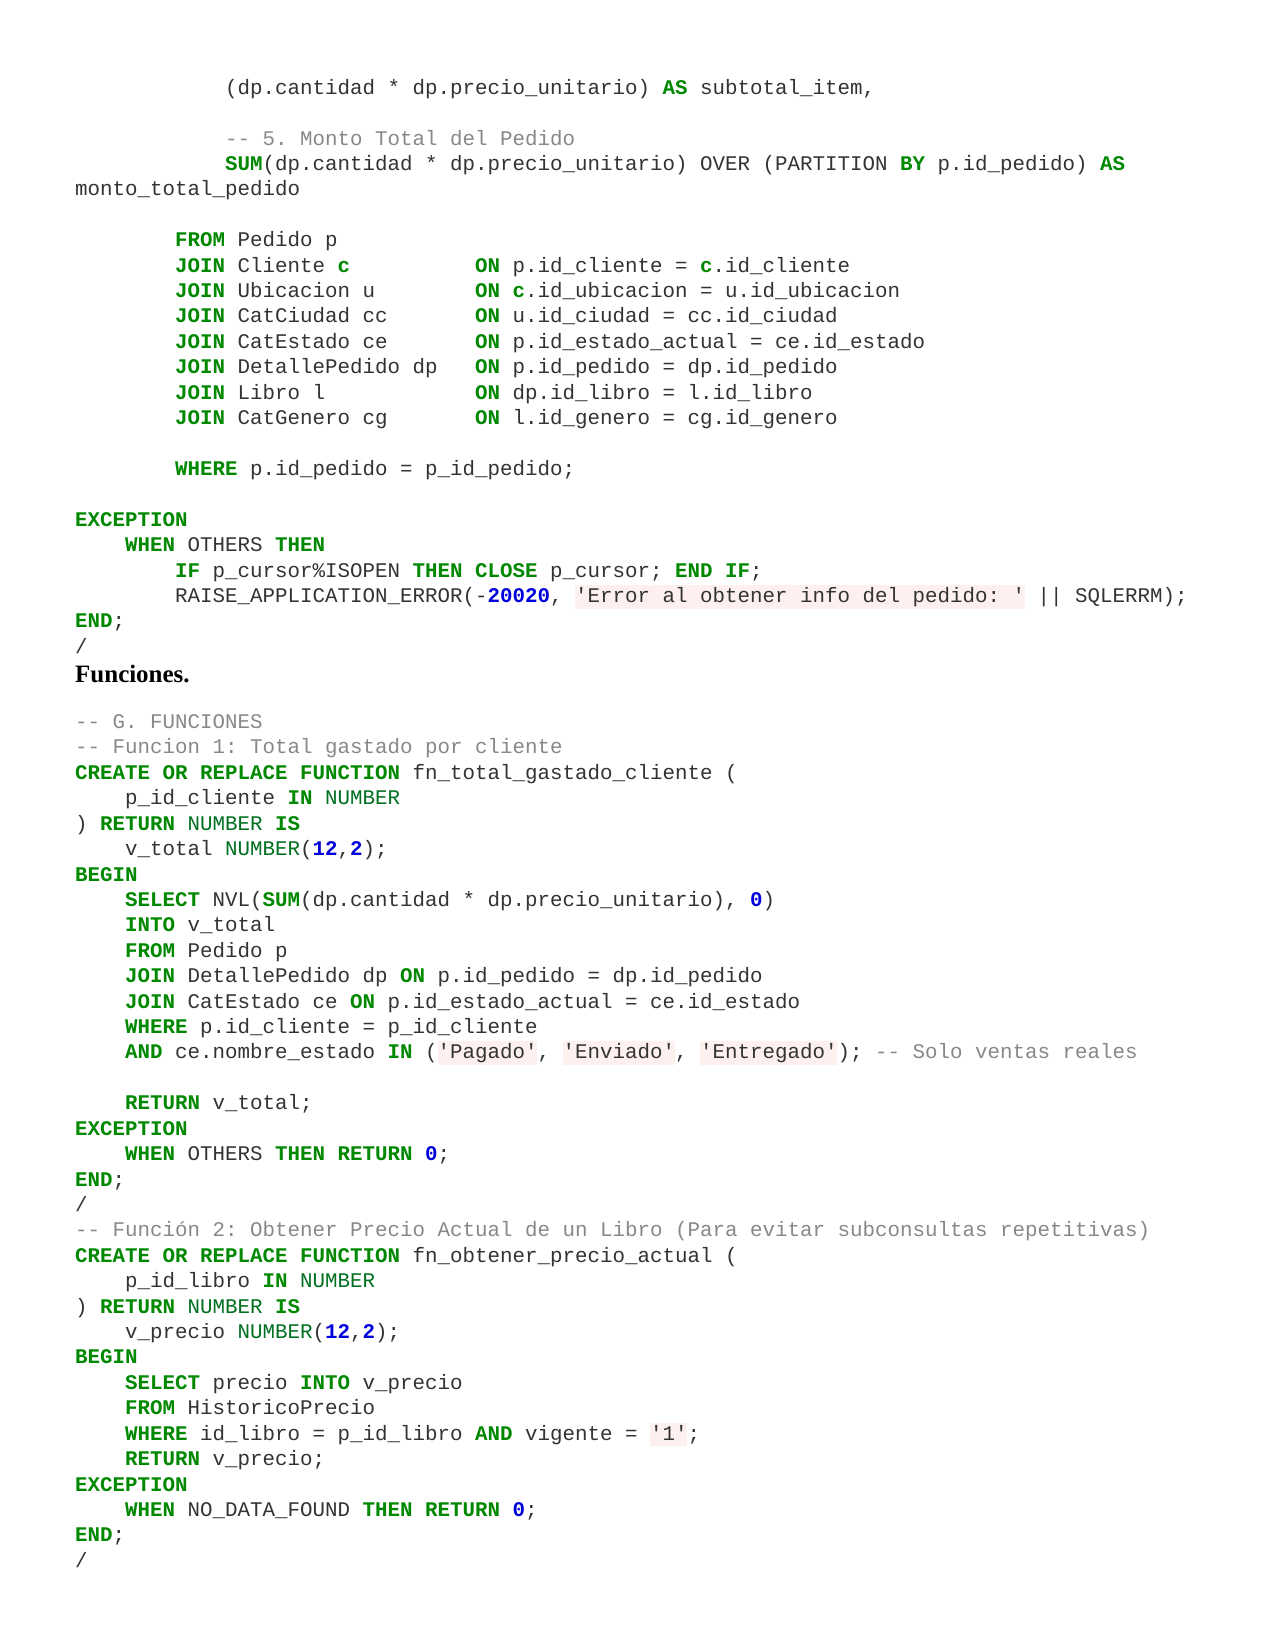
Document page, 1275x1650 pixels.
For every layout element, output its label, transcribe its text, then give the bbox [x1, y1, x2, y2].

text JOIN DetallePedido dp ON p.id_pedido = dp.id_pedido [75, 963, 1200, 989]
text WHERE p.id_pedido = p_id_pedido; [75, 456, 1200, 482]
text SUM(dp.cantidad * dp.precio_unitario) OVER (PARTITION BY p.id_pedido) AS monto_total_pedido [75, 151, 1200, 202]
text WHEN NO_DATA_FOUND THEN RETURN 0; [75, 1497, 1200, 1523]
text WHEN OTHERS THEN RETURN 0; [75, 1141, 1200, 1167]
text -- G. FUNCIONES [75, 709, 1200, 735]
text JOIN CatCiudad cc ON u.id_ciudad = cc.id_ciudad [75, 304, 1200, 329]
text AND ce.nombre_estado IN ('Pagado', 'Enviado', 'Entregado'); -- Solo ventas reales [75, 1040, 1200, 1065]
text FROM Pedido p [75, 227, 1200, 253]
text / [75, 1192, 1200, 1218]
text END; [75, 1167, 1200, 1192]
text v_total NUMBER(12,2); [75, 836, 1200, 862]
text JOIN CatGenero cg ON l.id_genero = cg.id_genero [75, 405, 1200, 431]
text / [75, 1548, 1200, 1573]
text JOIN Cliente c ON p.id_cliente = c.id_cliente [75, 253, 1200, 278]
text INTO v_total [75, 913, 1200, 938]
text RETURN v_precio; [75, 1446, 1200, 1472]
text SELECT precio INTO v_precio [75, 1370, 1200, 1396]
text -- Función 2: Obtener Precio Actual de un Libro (Para evitar subconsultas repetitivas) [75, 1218, 1200, 1243]
text FROM Pedido p [75, 938, 1200, 963]
text Funciones. [75, 659, 1200, 688]
text EXCEPTION [75, 507, 1200, 532]
text -- Funcion 1: Total gastado por cliente [75, 735, 1200, 760]
text p_id_cliente IN NUMBER [75, 786, 1200, 811]
text v_precio NUMBER(12,2); [75, 1319, 1200, 1345]
text JOIN CatEstado ce ON p.id_estado_actual = ce.id_estado [75, 989, 1200, 1014]
text IF p_cursor%ISOPEN THEN CLOSE p_cursor; END IF; [75, 558, 1200, 583]
text p_id_libro IN NUMBER [75, 1268, 1200, 1294]
text FROM HistoricoPrecio [75, 1396, 1200, 1421]
text END; [75, 609, 1200, 634]
text RAISE_APPLICATION_ERROR(-20020, 'Error al obtener info del pedido: ' || SQLERRM); [75, 583, 1200, 609]
text WHEN OTHERS THEN [75, 532, 1200, 558]
text BEGIN [75, 1345, 1200, 1370]
text (dp.cantidad * dp.precio_unitario) AS subtotal_item, [75, 75, 1200, 100]
text JOIN DetallePedido dp ON p.id_pedido = dp.id_pedido [75, 354, 1200, 380]
text / [75, 634, 1200, 659]
text WHERE p.id_cliente = p_id_cliente [75, 1014, 1200, 1040]
text END; [75, 1523, 1200, 1548]
text SELECT NVL(SUM(dp.cantidad * dp.precio_unitario), 0) [75, 887, 1200, 913]
text JOIN Libro l ON dp.id_libro = l.id_libro [75, 380, 1200, 405]
text JOIN CatEstado ce ON p.id_estado_actual = ce.id_estado [75, 329, 1200, 354]
text ) RETURN NUMBER IS [75, 1294, 1200, 1319]
text EXCEPTION [75, 1472, 1200, 1497]
text CREATE OR REPLACE FUNCTION fn_total_gastado_cliente ( [75, 760, 1200, 786]
text JOIN Ubicacion u ON c.id_ubicacion = u.id_ubicacion [75, 278, 1200, 304]
text WHERE id_libro = p_id_libro AND vigente = '1'; [75, 1421, 1200, 1446]
text RETURN v_total; [75, 1091, 1200, 1116]
text EXCEPTION [75, 1116, 1200, 1141]
text CREATE OR REPLACE FUNCTION fn_obtener_precio_actual ( [75, 1243, 1200, 1268]
text -- 5. Monto Total del Pedido [75, 126, 1200, 151]
text ) RETURN NUMBER IS [75, 811, 1200, 836]
text BEGIN [75, 862, 1200, 887]
